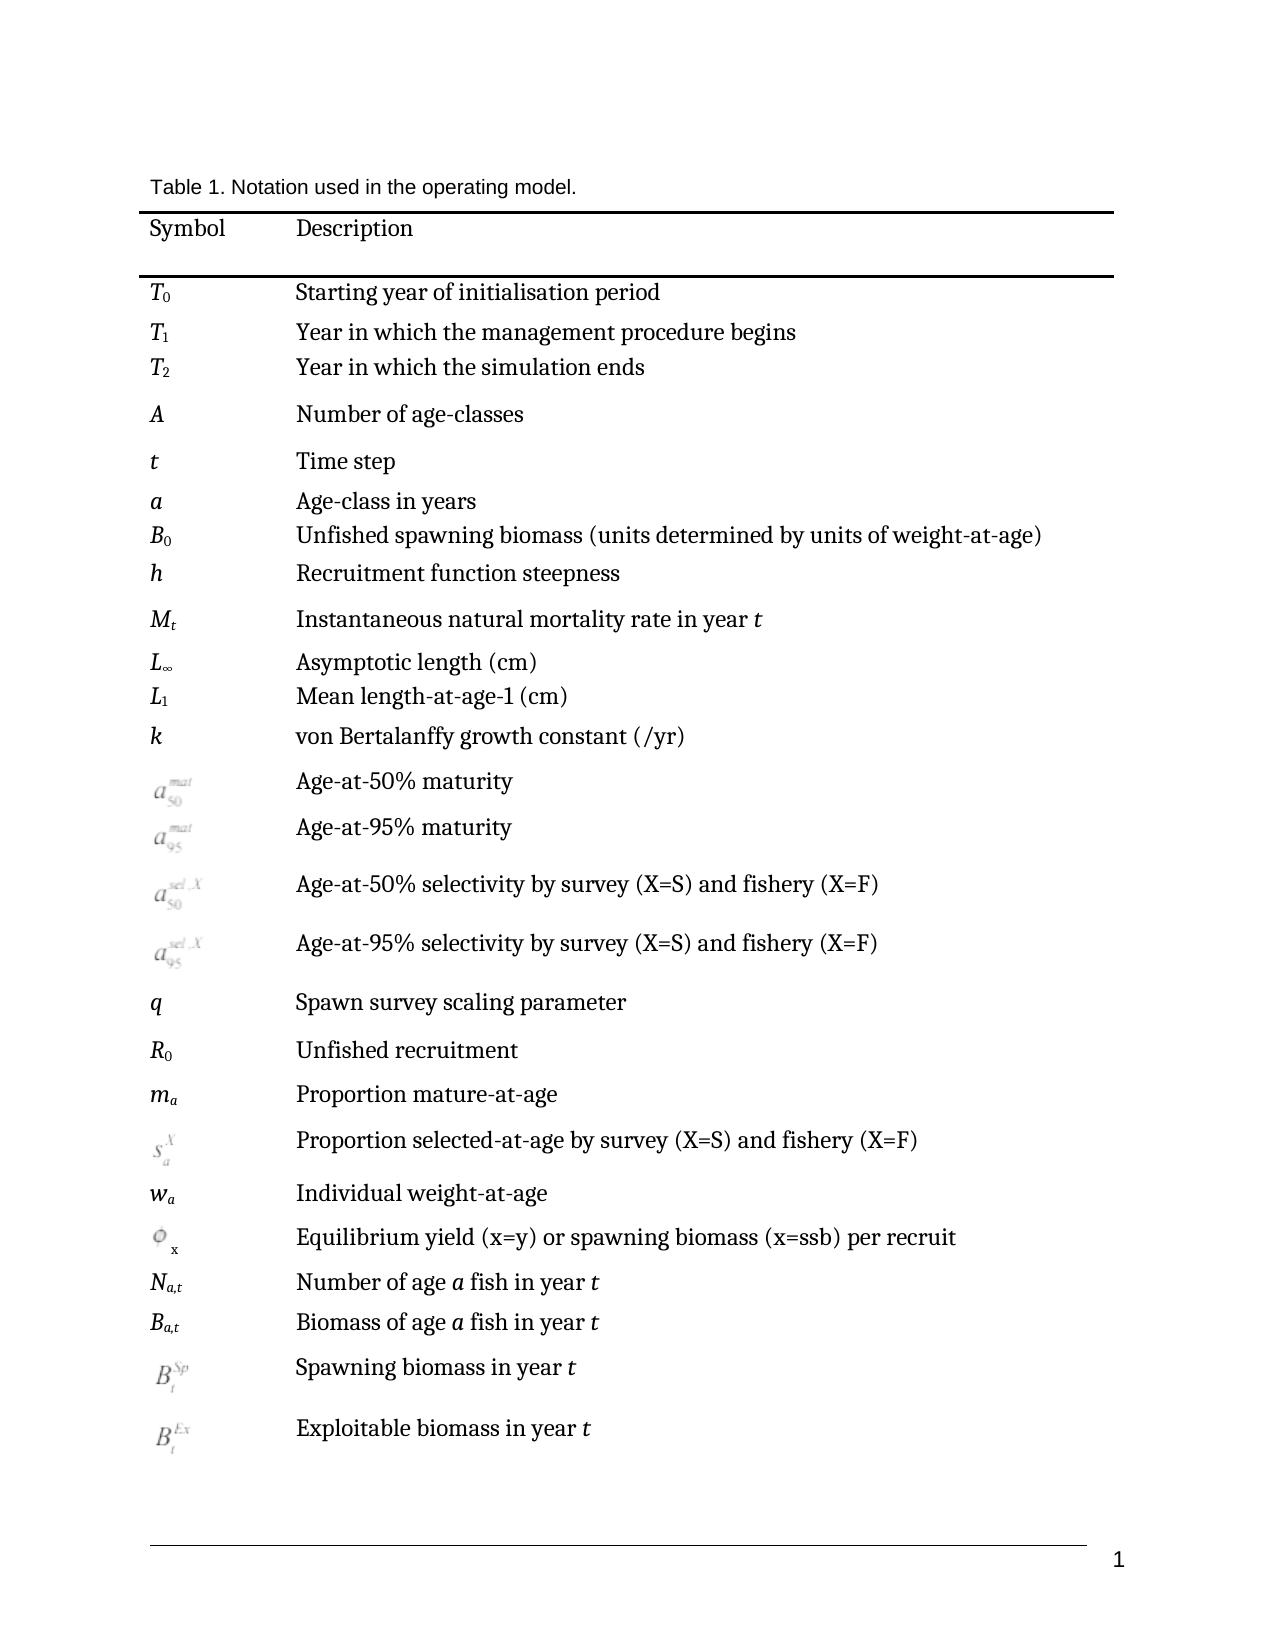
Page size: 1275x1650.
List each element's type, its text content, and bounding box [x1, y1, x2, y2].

table_cell Individual weight-at-age [285, 1179, 1114, 1223]
table_cell T0 [139, 278, 284, 318]
table_cell T2 [139, 353, 284, 399]
table_cell Age-at-95% maturity [285, 813, 1114, 869]
table_cell Equilibrium yield (x=y) or spawning biomass (x=ssb) per recruit [285, 1223, 1114, 1267]
table_cell R0 [139, 1036, 284, 1080]
table_cell a [139, 487, 284, 521]
table_cell Asymptotic length (cm) [285, 648, 1114, 682]
table_cell Age-at-50% selectivity by survey (X=S) and fishery (X=F) [285, 870, 1114, 928]
table_cell Mean length-at-age-1 (cm) [285, 682, 1114, 722]
table_cell [139, 813, 284, 869]
table_cell Exploitable biomass in year t [285, 1414, 1114, 1470]
table_cell von Bertalanffy growth constant (/yr) [285, 722, 1114, 767]
table_cell ma [139, 1080, 284, 1126]
table_cell Spawning biomass in year t [285, 1353, 1114, 1414]
table_cell Instantaneous natural mortality rate in year t [285, 605, 1114, 648]
table_cell Biomass of age a fish in year t [285, 1308, 1114, 1353]
table_cell Age-class in years [285, 487, 1114, 521]
table_cell wa [139, 1179, 284, 1223]
table_cell [139, 1126, 284, 1179]
table_cell Na,t [139, 1268, 284, 1308]
table_cell Proportion selected-at-age by survey (X=S) and fishery (X=F) [285, 1126, 1114, 1179]
table_cell Age-at-95% selectivity by survey (X=S) and fishery (X=F) [285, 929, 1114, 988]
table_cell Age-at-50% maturity [285, 767, 1114, 813]
table_cell Starting year of initialisation period [285, 278, 1114, 318]
table_cell Spawn survey scaling parameter [285, 988, 1114, 1036]
table_cell Time step [285, 447, 1114, 487]
table_cell [139, 1414, 284, 1470]
table_cell L1 [139, 682, 284, 722]
table_cell [139, 870, 284, 928]
table_cell t [139, 447, 284, 487]
table_header Description [285, 214, 1114, 275]
table_cell Mt [139, 605, 284, 648]
table_header Symbol [139, 214, 284, 275]
table_cell [139, 1353, 284, 1414]
table_cell L∞ [139, 648, 284, 682]
table_cell Proportion mature-at-age [285, 1080, 1114, 1126]
table_cell Number of age a fish in year t [285, 1268, 1114, 1308]
table_cell Number of age-classes [285, 400, 1114, 447]
table_cell Unfished recruitment [285, 1036, 1114, 1080]
table_cell [139, 767, 284, 813]
table_cell T1 [139, 318, 284, 352]
table_cell h [139, 559, 284, 605]
text Table 1. Notation used in the operating model. [150, 175, 1125, 199]
table_cell Ba,t [139, 1308, 284, 1353]
table_cell q [139, 988, 284, 1036]
table_cell Unfished spawning biomass (units determined by units of weight-at-age) [285, 521, 1114, 559]
table_cell Recruitment function steepness [285, 559, 1114, 605]
table_cell k [139, 722, 284, 767]
table_cell x [139, 1223, 284, 1267]
table_cell Year in which the simulation ends [285, 353, 1114, 399]
table_cell B0 [139, 521, 284, 559]
table_cell Year in which the management procedure begins [285, 318, 1114, 352]
table_cell A [139, 400, 284, 447]
table_cell [139, 929, 284, 988]
